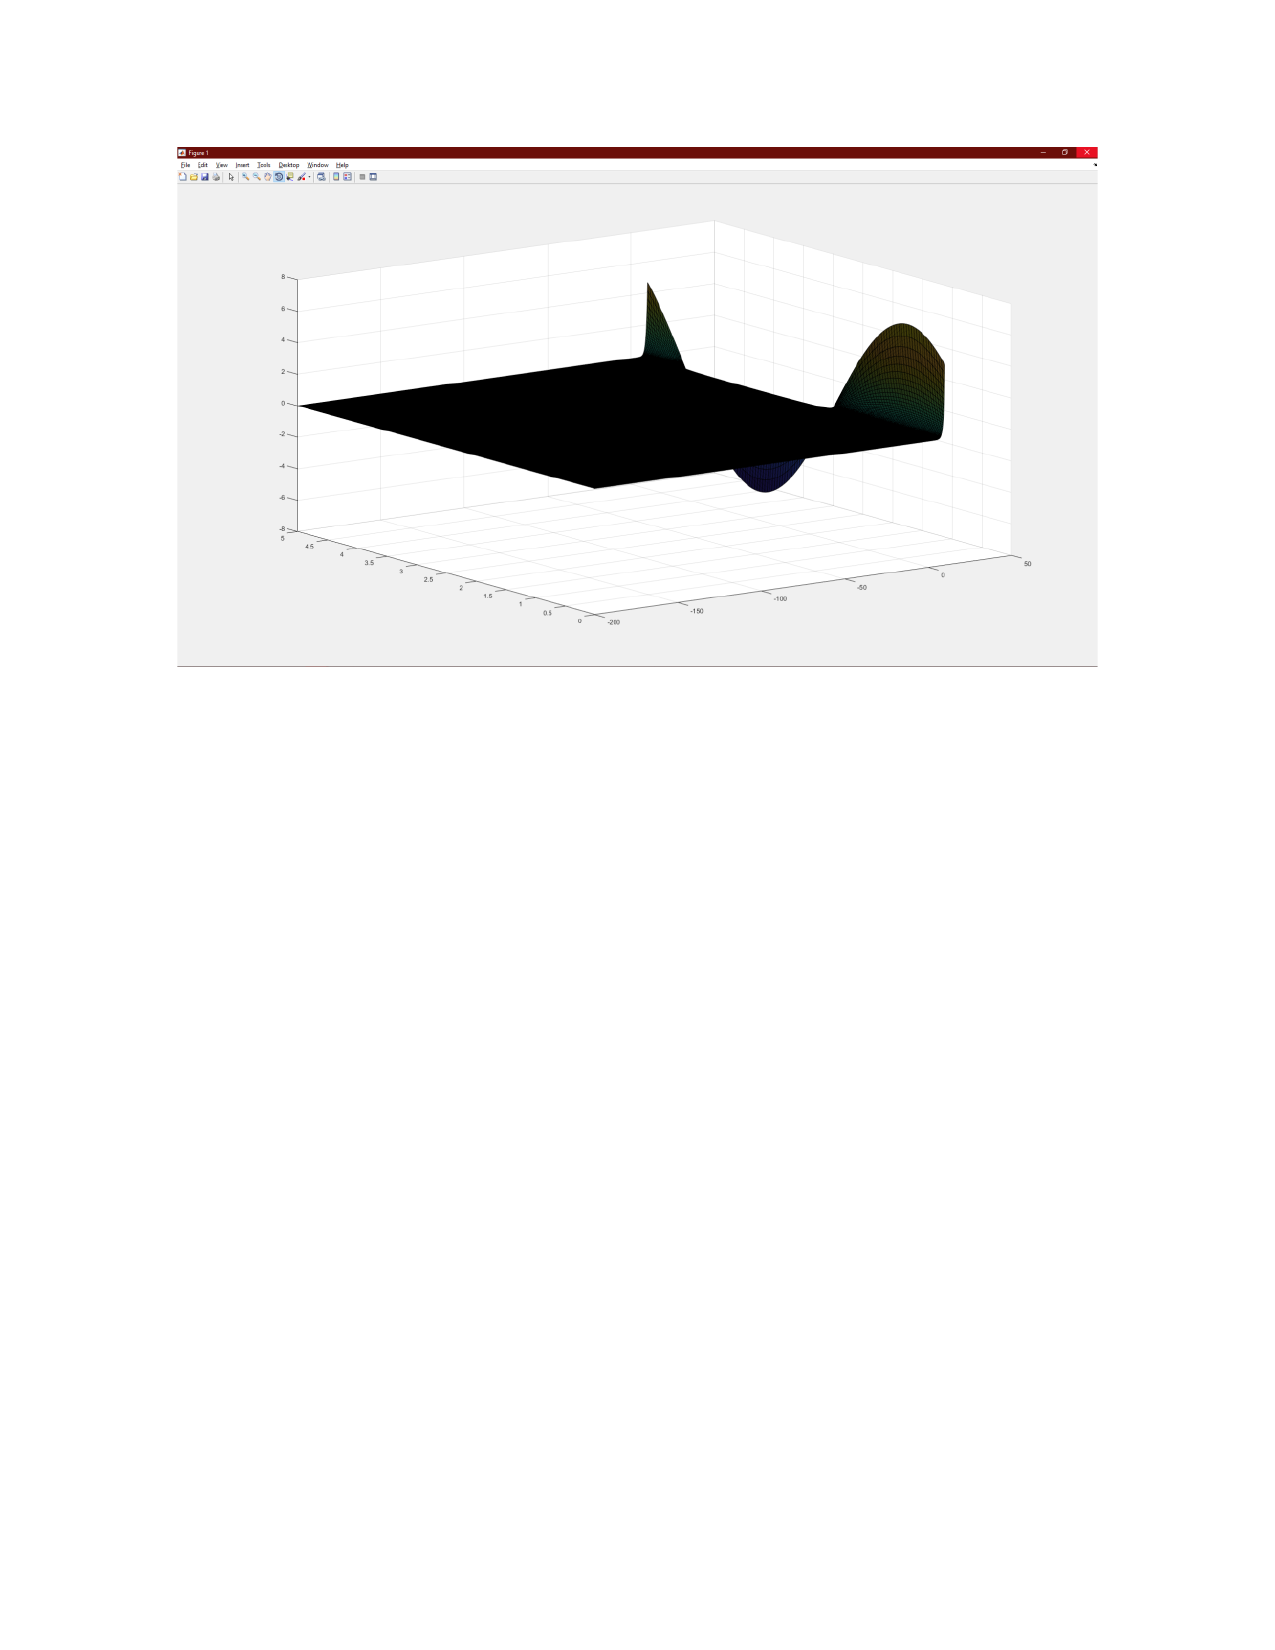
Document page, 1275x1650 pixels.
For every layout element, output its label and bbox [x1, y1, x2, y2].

picture [177, 147, 1098, 667]
